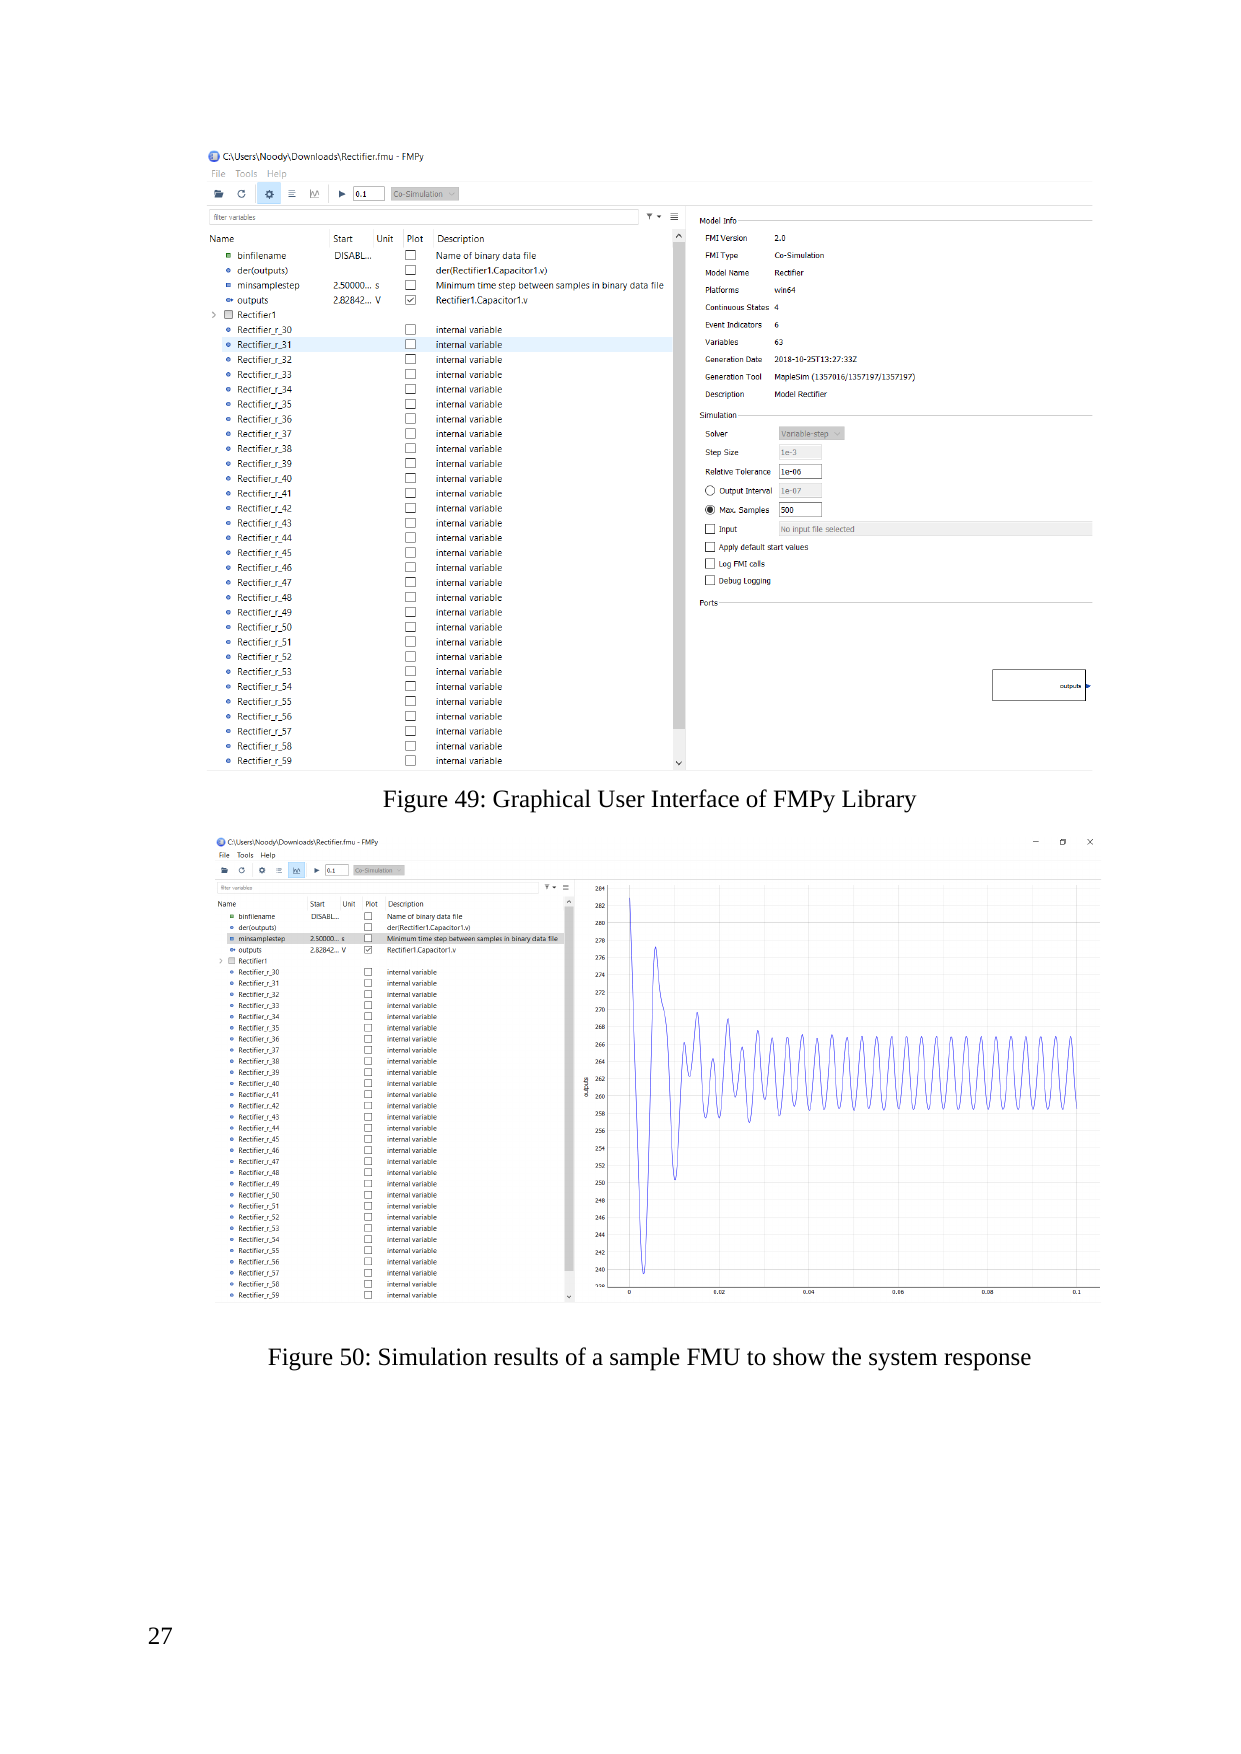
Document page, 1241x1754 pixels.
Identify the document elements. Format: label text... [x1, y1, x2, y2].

picture [215, 837, 1102, 1303]
picture [206, 147, 1093, 772]
text Figure 50: Simulation results of a sample FMU to show the system response [148, 1342, 1152, 1371]
text Figure 49: Graphical User Interface of FMPy Library [148, 784, 1152, 813]
